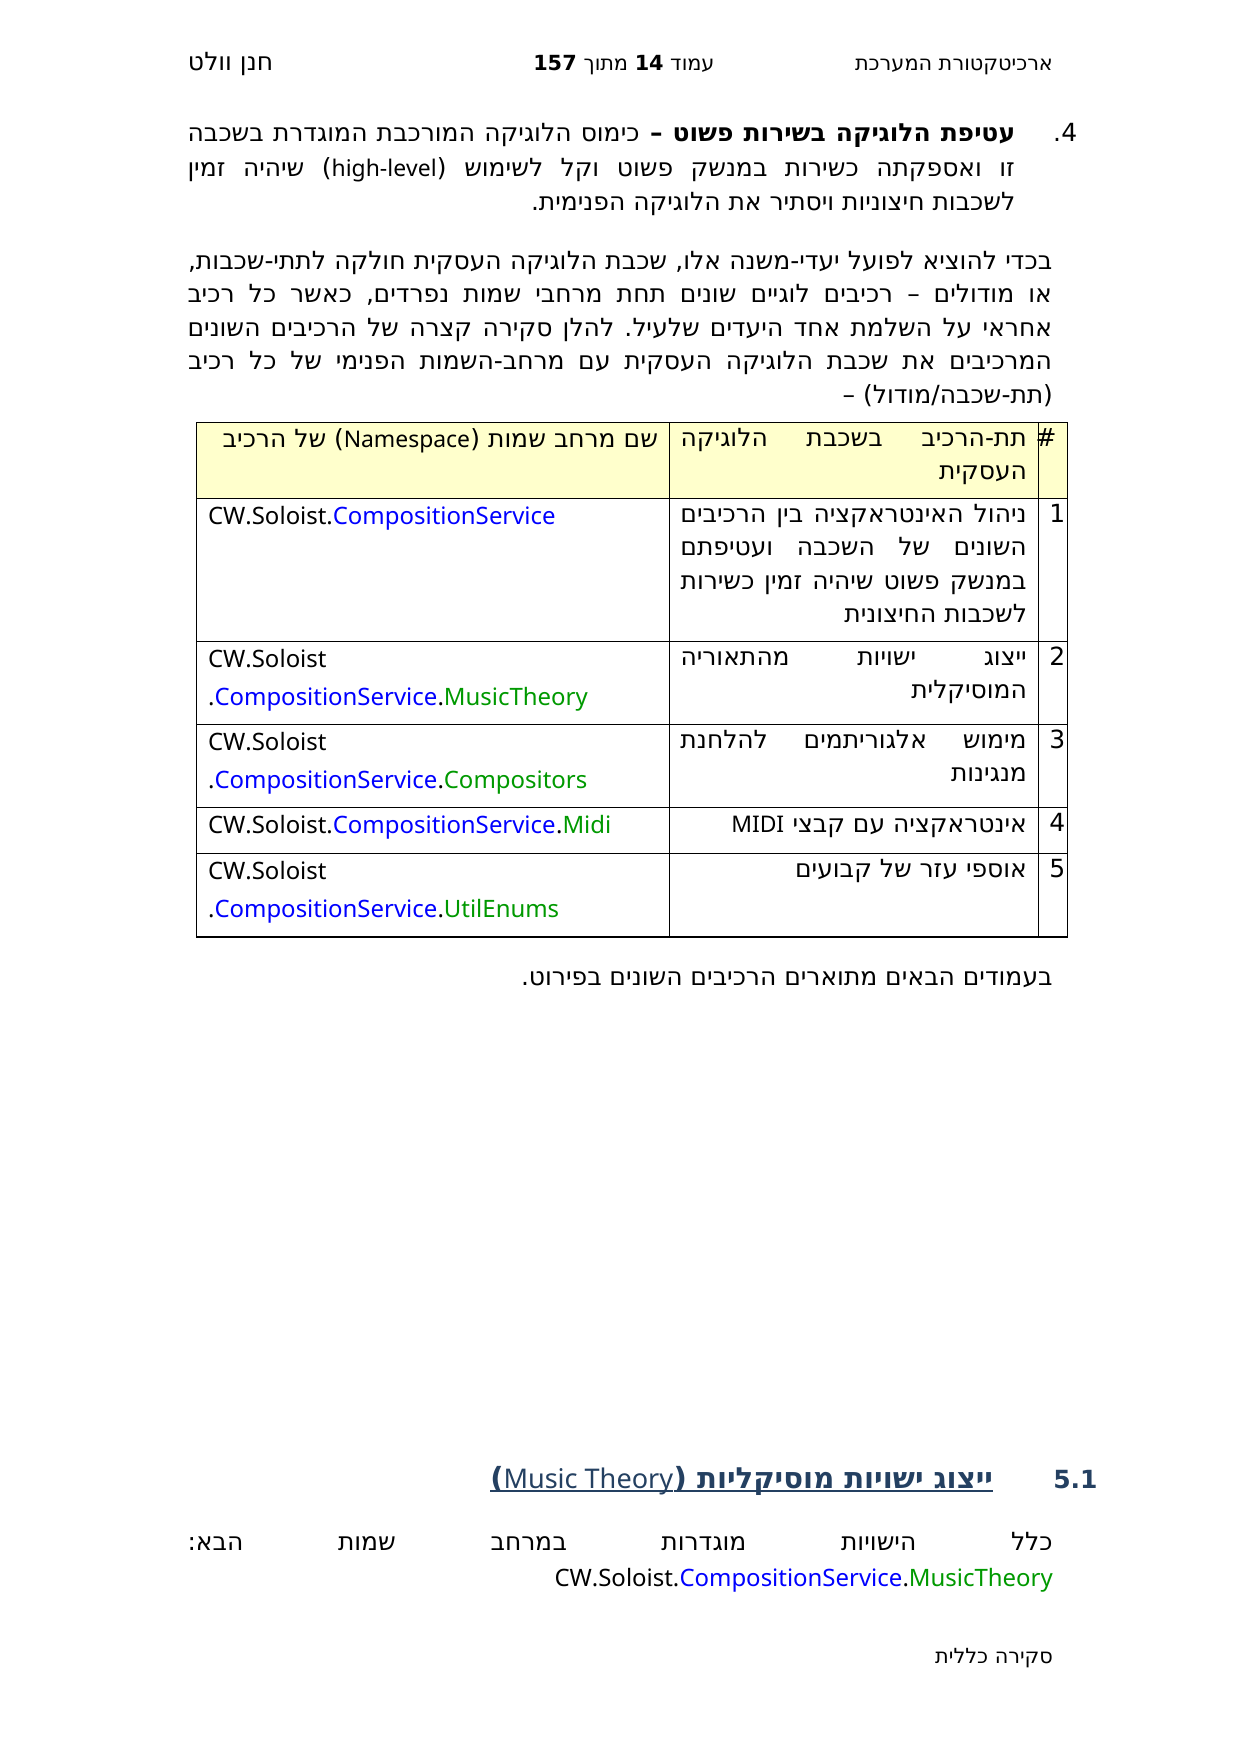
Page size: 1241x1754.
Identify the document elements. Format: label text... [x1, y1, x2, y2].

text כלל הישויות מוגדרות במרחב שמות הבא: CW.Soloist.CompositionService.MusicTheory [187, 1527, 1053, 1593]
table_cell CW.Soloist.CompositionService.Compositors [197, 725, 669, 807]
table_header תת-הרכיב בשכבת הלוגיקה העסקית [670, 423, 1038, 498]
table_cell CW.Soloist.CompositionService [197, 499, 669, 641]
list עטיפת הלוגיקה בשירות פשוט – כימוס הלוגיקה המורכבת המוגדרת בשכבה זו ואספקתה כשירות במנשק פשוט וקל לשימוש (high-level) שיהיה זמין לשכבות חיצוניות ויסתיר את הלוגיקה הפנימית. [187, 118, 1053, 216]
table_cell CW.Soloist.CompositionService.Midi [197, 808, 669, 853]
text בכדי להוציא לפועל יעדי-משנה אלו, שכבת הלוגיקה העסקית חולקה לתתי-שכבות, או מודולים – רכיבים לוגיים שונים תחת מרחבי שמות נפרדים, כאשר כל רכיב אחראי על השלמת אחד היעדים שלעיל. להלן סקירה קצרה של הרכיבים השונים המרכיבים את שכבת הלוגיקה העסקית עם מרחב-השמות הפנימי של כל רכיב (תת-שכבה/מודול) – [187, 246, 1053, 409]
table_cell אינטראקציה עם קבצי MIDI [670, 808, 1038, 853]
table_cell 3 [1039, 725, 1067, 807]
table_cell CW.Soloist.CompositionService.UtilEnums [197, 854, 669, 936]
table_cell מימוש אלגוריתמים להלחנת מנגינות [670, 725, 1038, 807]
table_cell ניהול האינטראקציה בין הרכיבים השונים של השכבה ועטיפתם במנשק פשוט שיהיה זמין כשירות לשכבות החיצונית [670, 499, 1038, 641]
subtitle ייצוג ישויות מוסיקליות (Music Theory) [187, 1459, 1053, 1496]
table_cell 1 [1039, 499, 1067, 641]
table_cell 4 [1039, 808, 1067, 853]
table_cell ייצוג ישויות מהתאוריה המוסיקלית [670, 642, 1038, 724]
table_cell CW.Soloist.CompositionService.MusicTheory [197, 642, 669, 724]
table_header שם מרחב שמות (Namespace) של הרכיב [197, 423, 669, 498]
table_cell 2 [1039, 642, 1067, 724]
table_cell אוספי עזר של קבועים [670, 854, 1038, 936]
table_cell 5 [1039, 854, 1067, 936]
table_header # [1039, 423, 1067, 498]
text בעמודים הבאים מתוארים הרכיבים השונים בפירוט. [187, 962, 1053, 992]
